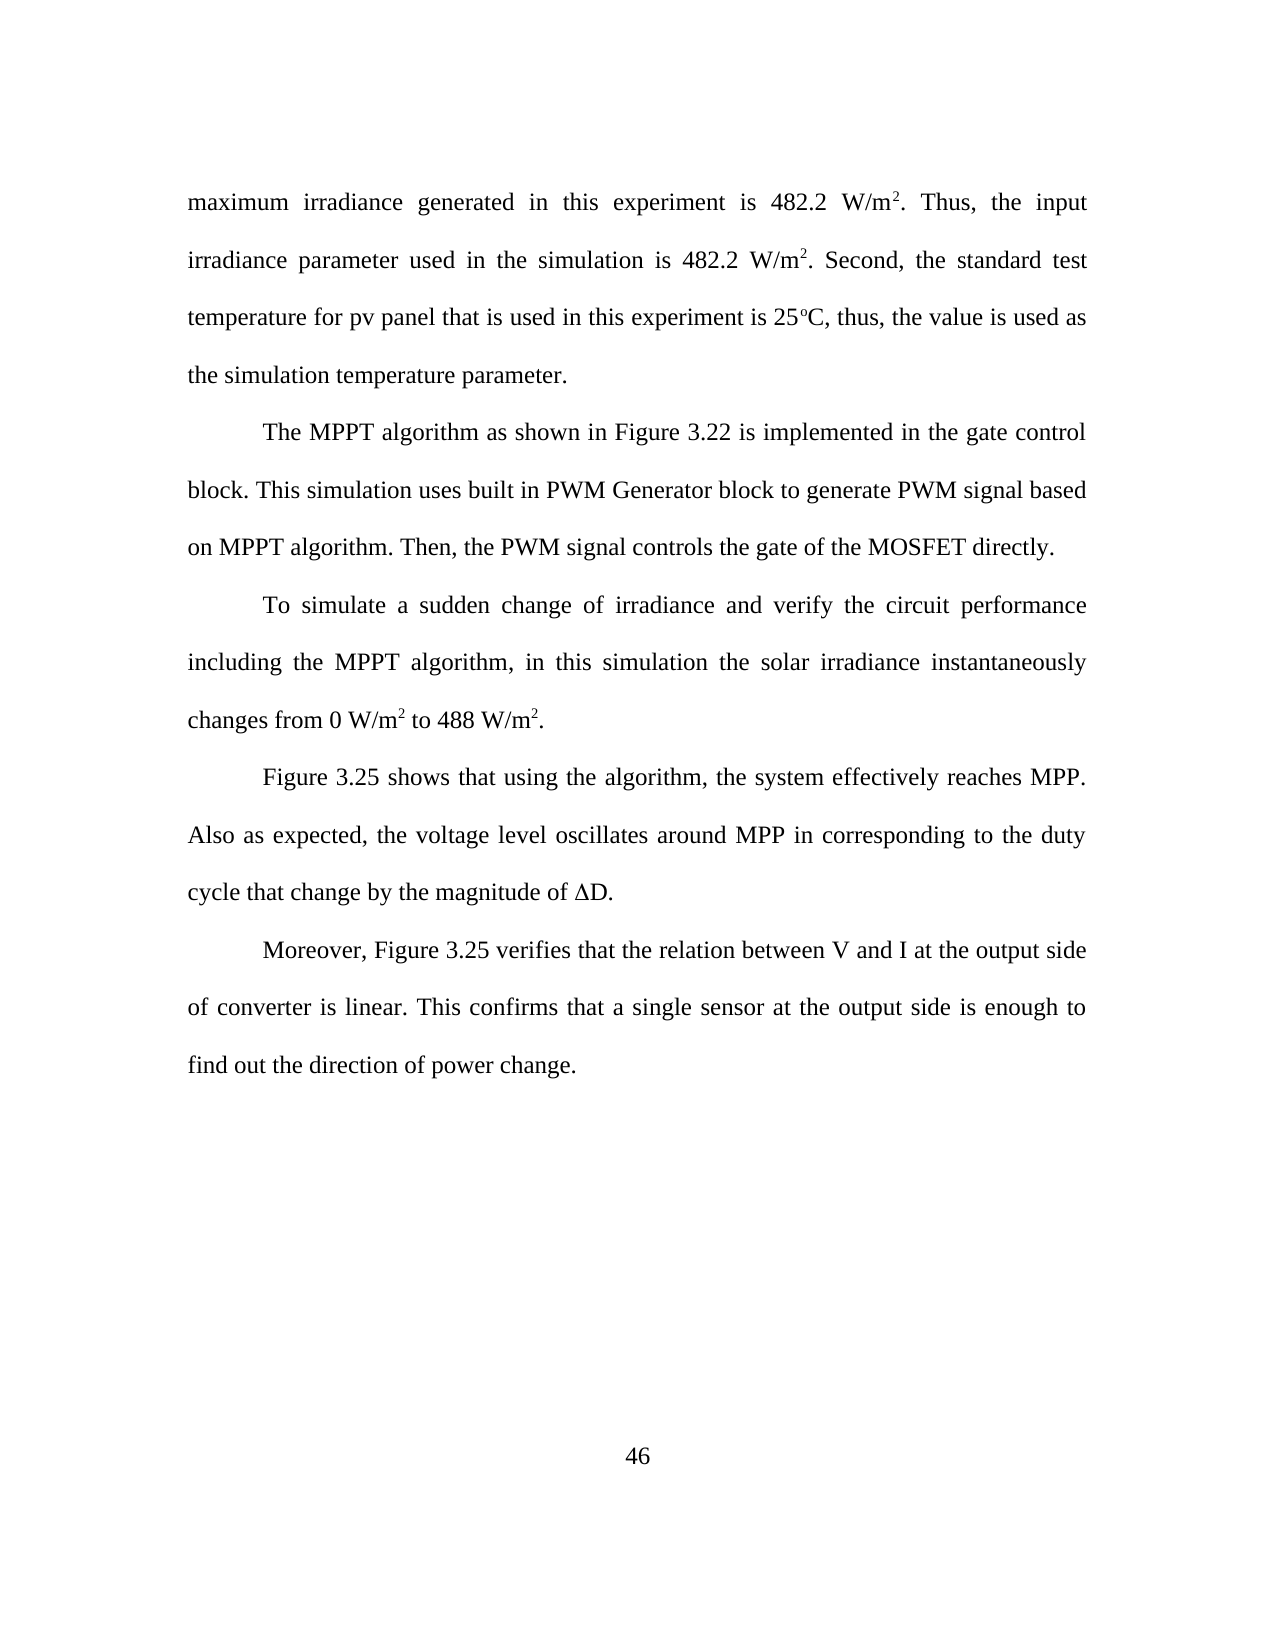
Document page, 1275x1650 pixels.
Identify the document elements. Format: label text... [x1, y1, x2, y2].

text Figure 3.25 shows that using the algorithm, the system effectively reaches MPP. Also as expected, the voltage level oscillates around MPP in corresponding to the duty cycle that change by the magnitude of D. [187, 762, 1087, 906]
text To simulate a sudden change of irradiance and verify the circuit performance including the MPPT algorithm, in this simulation the solar irradiance instantaneously changes from 0 W/m2 to 488 W/m2. [187, 590, 1087, 734]
text Moreover, Figure 3.25 verifies that the relation between V and I at the output side of converter is linear. This confirms that a single sensor at the output side is enough to find out the direction of power change. [187, 935, 1087, 1079]
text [187, 187, 1087, 389]
text The MPPT algorithm as shown in Figure 3.22 is implemented in the gate control block. This simulation uses built in PWM Generator block to generate PWM signal based on MPPT algorithm. Then, the PWM signal controls the gate of the MOSFET directly. [187, 417, 1087, 561]
